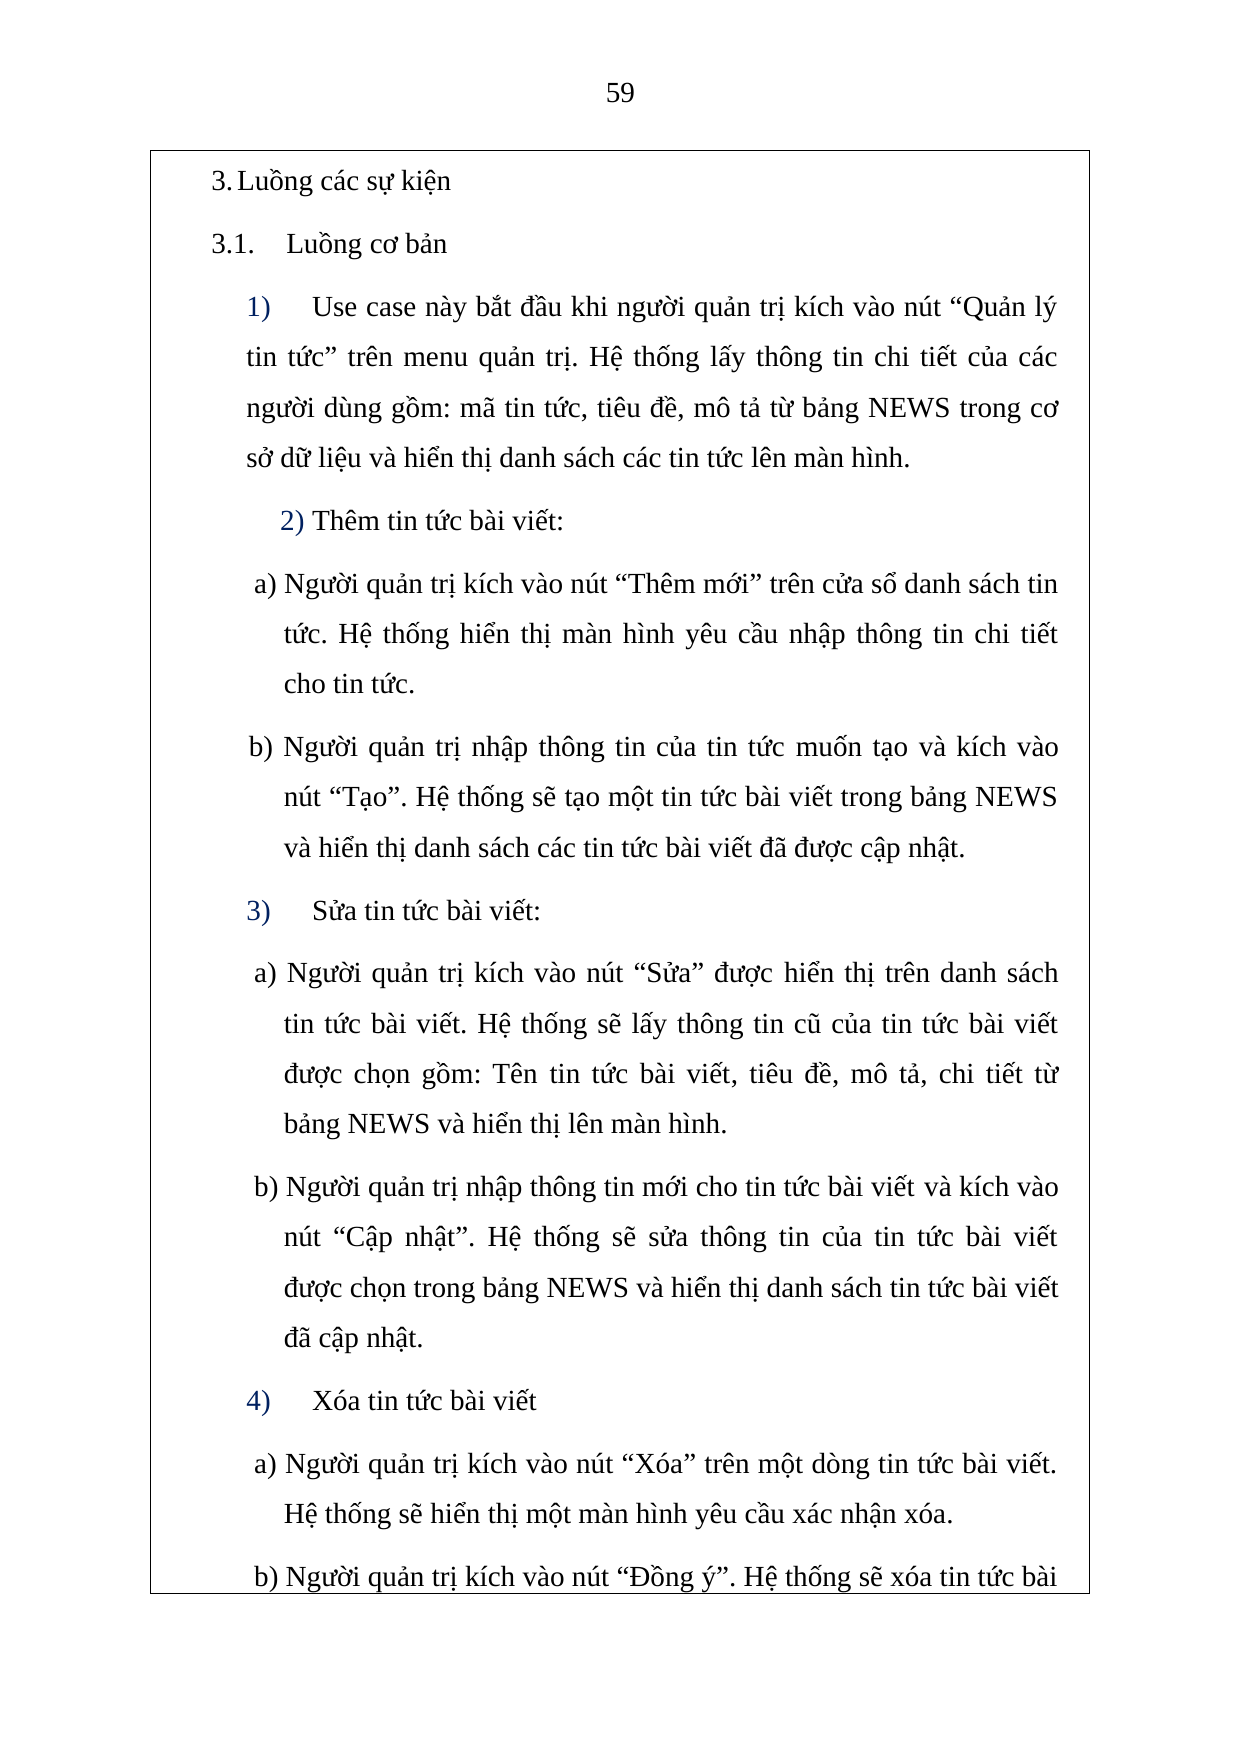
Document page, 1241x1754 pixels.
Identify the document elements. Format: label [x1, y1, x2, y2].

table_header [151, 151, 1089, 1592]
